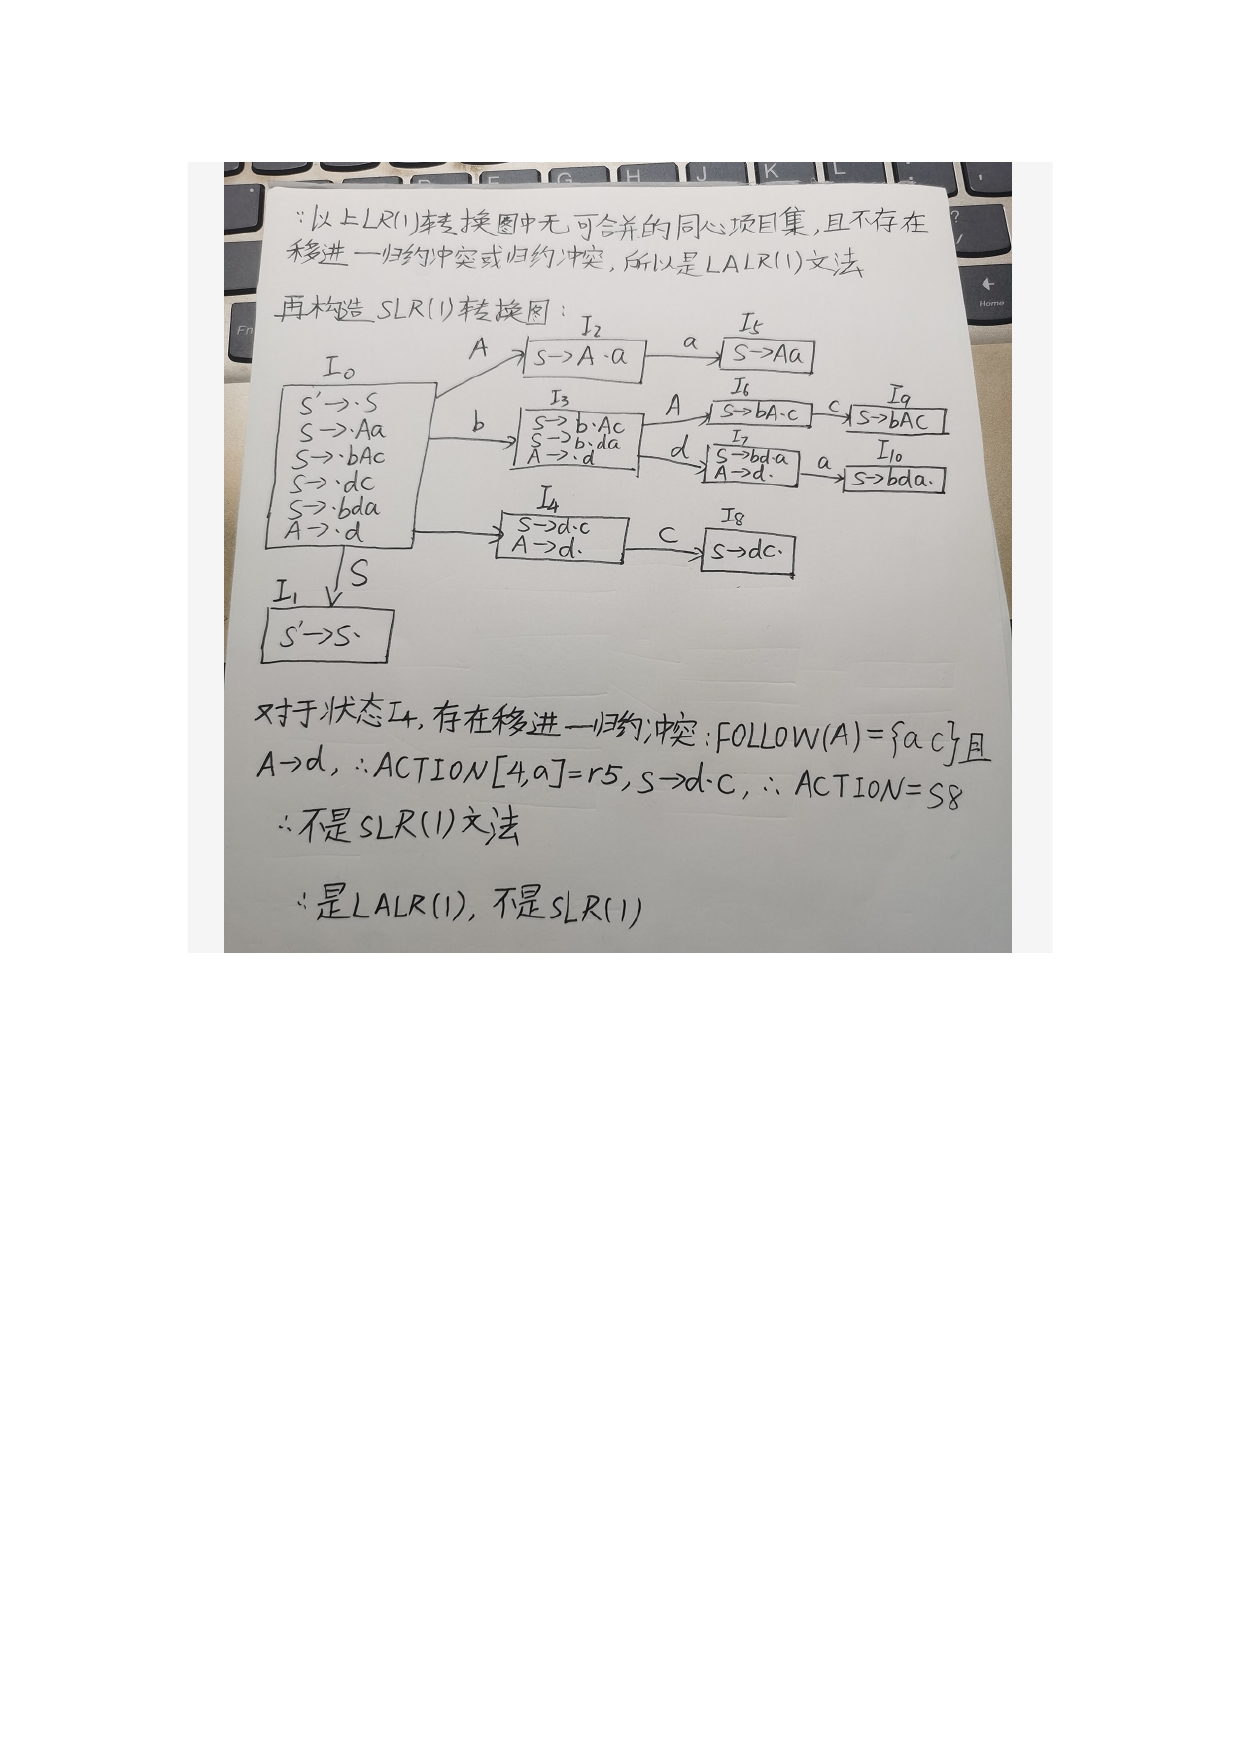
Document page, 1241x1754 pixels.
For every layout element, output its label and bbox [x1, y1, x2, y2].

picture [187, 162, 1053, 953]
